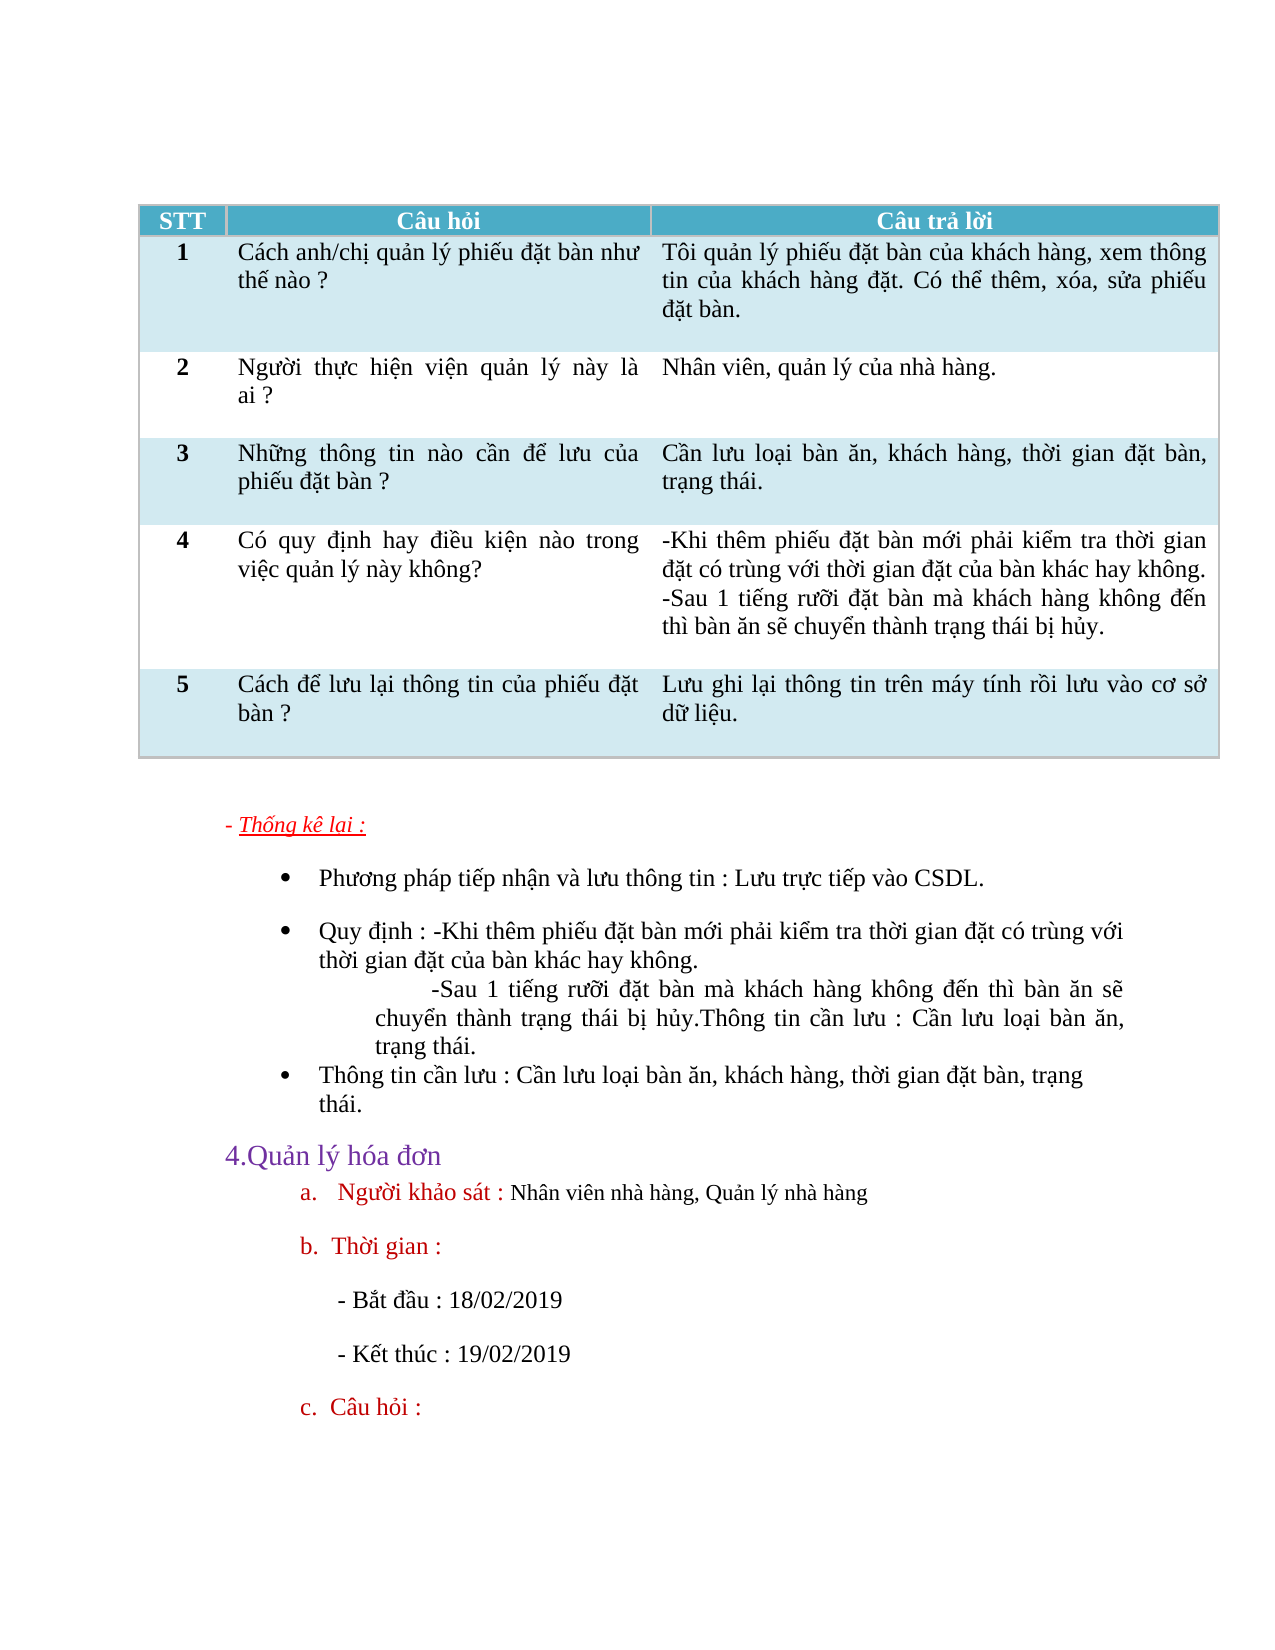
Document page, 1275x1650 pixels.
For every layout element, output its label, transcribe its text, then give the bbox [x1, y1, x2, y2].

subtitle 4.Quản lý hóa đơn [225, 1138, 1125, 1172]
text b. Thời gian : [225, 1231, 1125, 1260]
table_cell 4 [140, 525, 226, 669]
table_cell -Khi thêm phiếu đặt bàn mới phải kiểm tra thời gian đặt có trùng với thời gian đặt của bàn khác hay không. -Sau 1 tiếng rưỡi đặt bàn mà khách hàng không đến thì bàn ăn sẽ chuyển thành trạng thái bị hủy. [651, 525, 1218, 669]
list - Kết thúc : 19/02/2019 [337, 1339, 1125, 1367]
table_cell Cách để lưu lại thông tin của phiếu đặt bàn ? [226, 669, 651, 756]
list Phương pháp tiếp nhận và lưu thông tin : Lưu trực tiếp vào CSDL. [281, 863, 1125, 891]
table_cell 5 [140, 669, 226, 756]
table_cell 3 [140, 438, 226, 525]
list - Bắt đầu : 18/02/2019 [337, 1285, 1125, 1313]
table_cell Tôi quản lý phiếu đặt bàn của khách hàng, xem thông tin của khách hàng đặt. Có thể thêm, xóa, sửa phiếu đặt bàn. [651, 237, 1218, 352]
list -Sau 1 tiếng rưỡi đặt bàn mà khách hàng không đến thì bàn ăn sẽ chuyển thành trạng thái bị hủy.Thông tin cần lưu : Cần lưu loại bàn ăn, trạng thái. [375, 974, 1125, 1060]
table_cell Có quy định hay điều kiện nào trong việc quản lý này không? [226, 525, 651, 669]
table_cell Cách anh/chị quản lý phiếu đặt bàn như thế nào ? [226, 237, 651, 352]
text c. Câu hỏi : [225, 1392, 1125, 1421]
table_cell Những thông tin nào cần để lưu của phiếu đặt bàn ? [226, 438, 651, 525]
table_cell Người thực hiện viện quản lý này là ai ? [226, 352, 651, 438]
list Thông tin cần lưu : Cần lưu loại bàn ăn, khách hàng, thời gian đặt bàn, trạng thái. [281, 1060, 1125, 1118]
table_cell 2 [140, 352, 226, 438]
table_header Câu hỏi [228, 206, 650, 235]
table_cell 1 [140, 237, 226, 352]
table_header STT [140, 206, 225, 235]
table_header Câu trả lời [652, 206, 1218, 235]
table_cell Lưu ghi lại thông tin trên máy tính rồi lưu vào cơ sở dữ liệu. [651, 669, 1218, 756]
text - Thống kê lại : [150, 812, 1125, 838]
table_cell Cần lưu loại bàn ăn, khách hàng, thời gian đặt bàn, trạng thái. [651, 438, 1218, 525]
list Người khảo sát : Nhân viên nhà hàng, Quản lý nhà hàng [300, 1177, 1125, 1206]
table_cell Nhân viên, quản lý của nhà hàng. [651, 352, 1218, 438]
list Quy định : -Khi thêm phiếu đặt bàn mới phải kiểm tra thời gian đặt có trùng với thời gian đặt của bàn khác hay không. [281, 916, 1125, 974]
